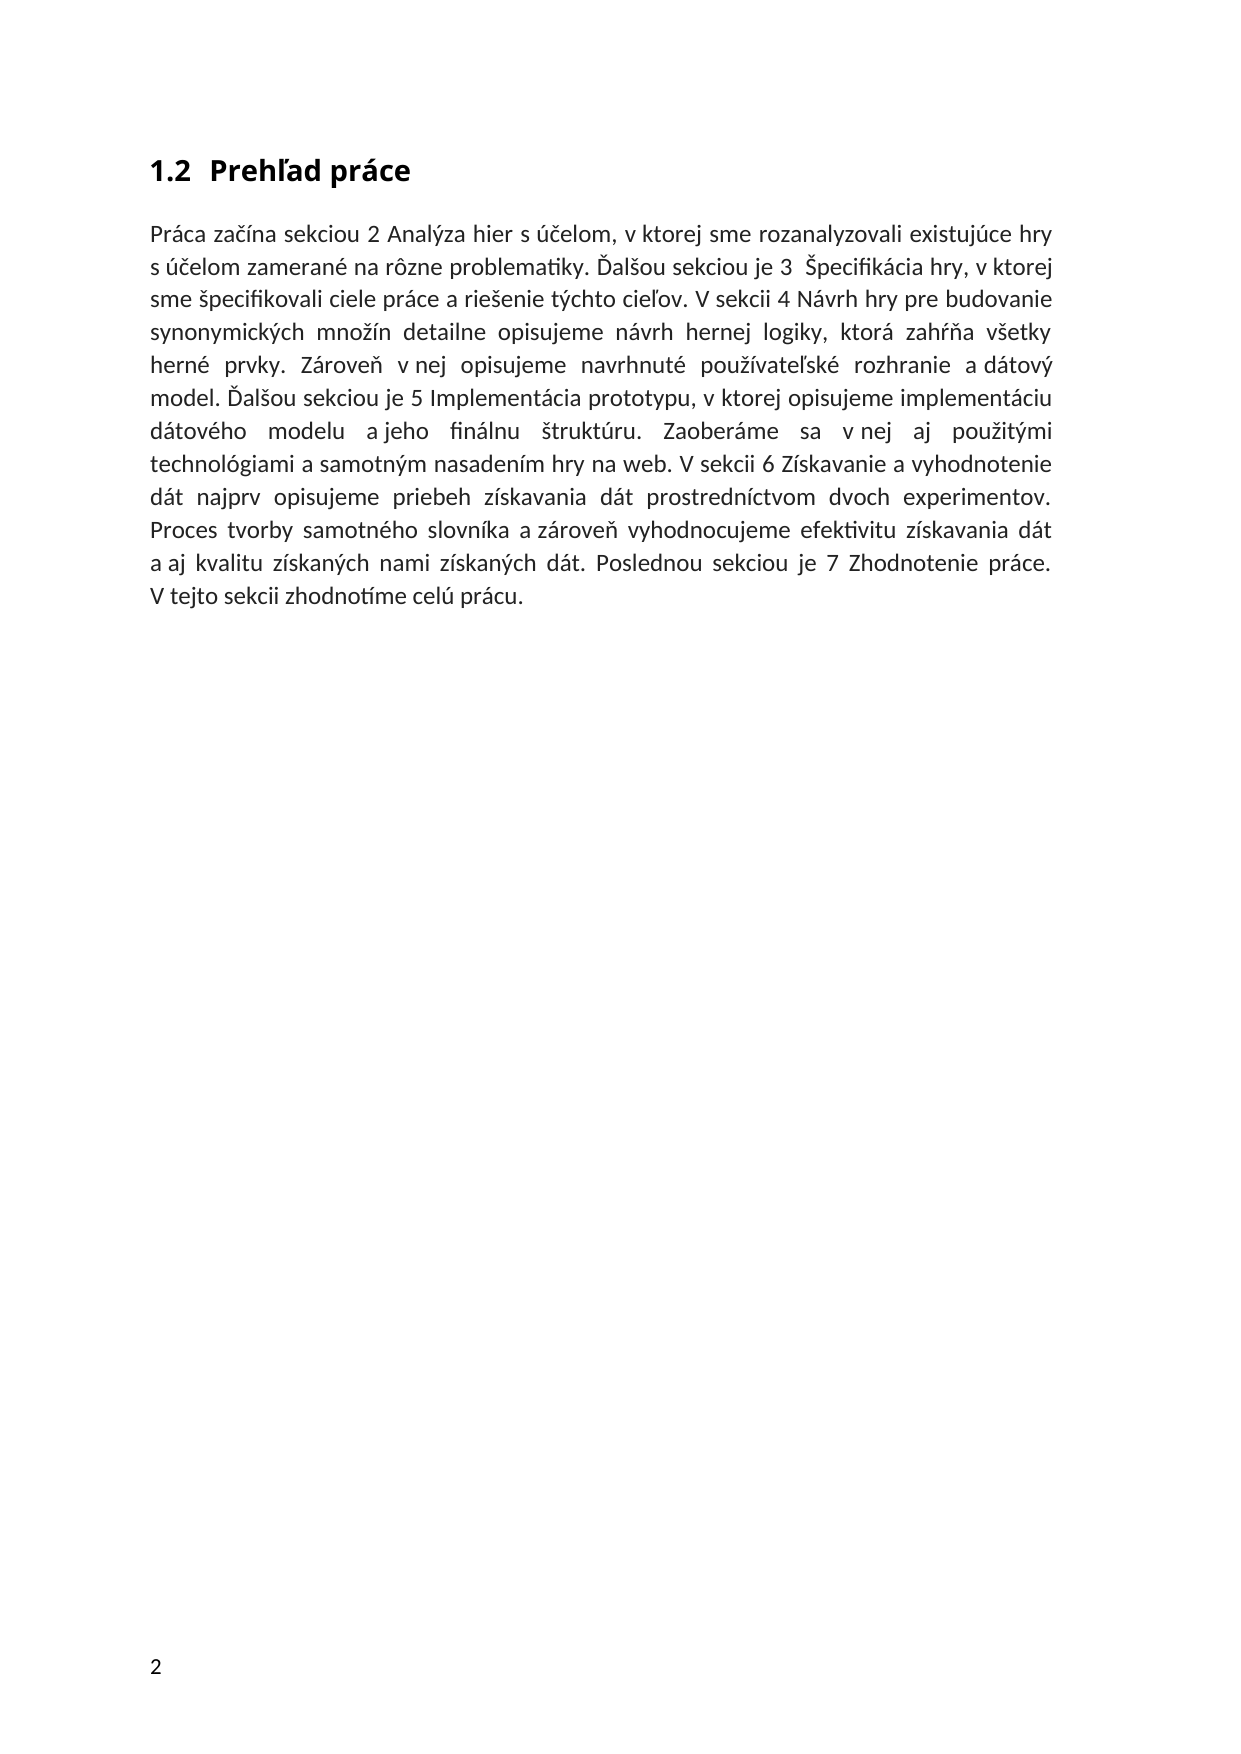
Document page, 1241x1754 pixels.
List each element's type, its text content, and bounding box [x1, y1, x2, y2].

text Práca začína sekciou 2 Analýza hier s účelom, v ktorej sme rozanalyzovali existujúce hry s účelom zamerané na rôzne problematiky. Ďalšou sekciou je 3 Špecifikácia hry, v ktorej sme špecifikovali ciele práce a riešenie týchto cieľov. V sekcii 4 Návrh hry pre budovanie synonymických množín detailne opisujeme návrh hernej logiky, ktorá zahŕňa všetky herné prvky. Zároveň v nej opisujeme navrhnuté používateľské rozhranie a dátový model. Ďalšou sekciou je 5 Implementácia prototypu, v ktorej opisujeme implementáciu dátového modelu a jeho finálnu štruktúru. Zaoberáme sa v nej aj použitými technológiami a samotným nasadením hry na web. V sekcii 6 Získavanie a vyhodnotenie dát najprv opisujeme priebeh získavania dát prostredníctvom dvoch experimentov. Proces tvorby samotného slovníka a zároveň vyhodnocujeme efektivitu získavania dát a aj kvalitu získaných nami získaných dát. Poslednou sekciou je 7 Zhodnotenie práce. V tejto sekcii zhodnotíme celú prácu. [150, 248, 1053, 317]
subtitle Prehľad práce [149, 150, 1053, 190]
